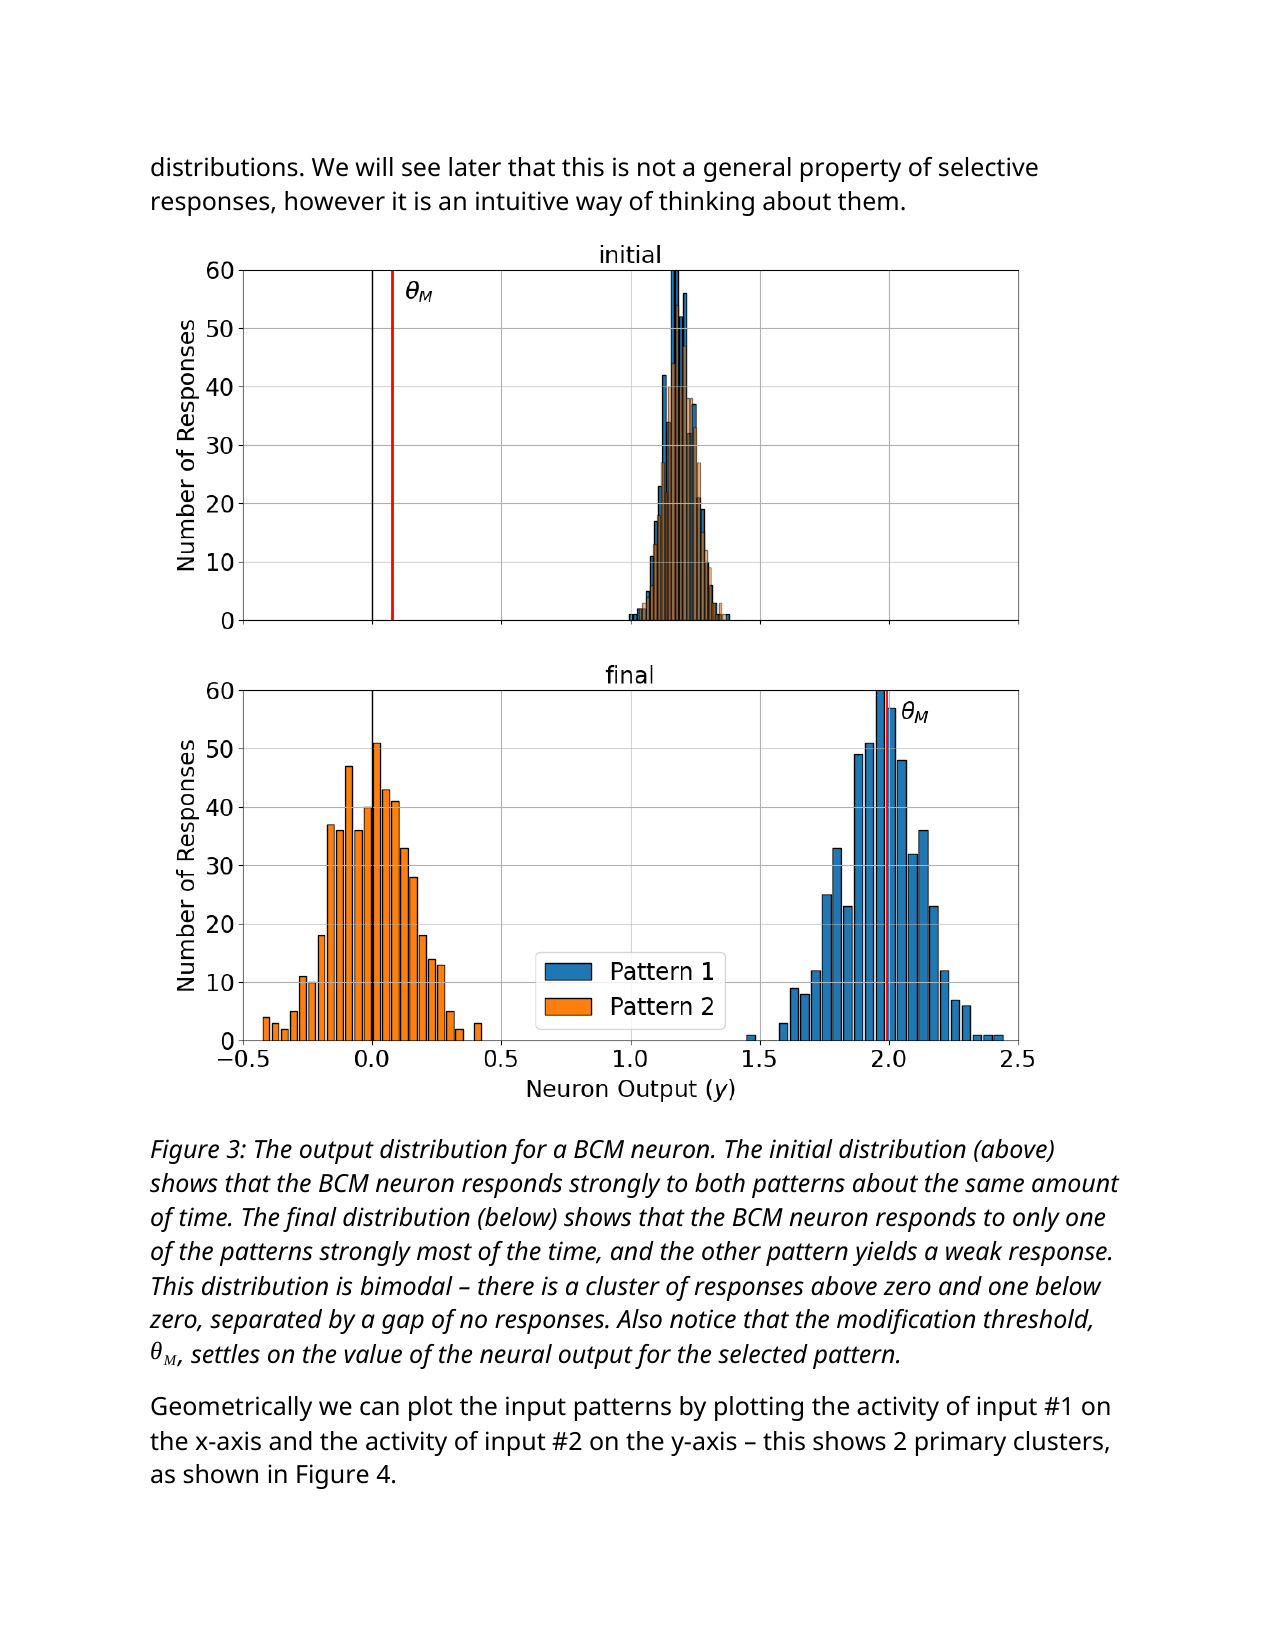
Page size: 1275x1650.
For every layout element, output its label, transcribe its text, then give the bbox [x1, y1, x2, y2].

text Figure 3: The output distribution for a BCM neuron. The initial distribution (above) shows that the BCM neuron responds strongly to both patterns about the same amount of time. The final distribution (below) shows that the BCM neuron responds to only one of the patterns strongly most of the time, and the other pattern yields a weak response. This distribution is bimodal – there is a cluster of responses above zero and one below zero, separated by a gap of no responses. Also notice that the modification threshold, , settles on the value of the neural output for the selected pattern. [150, 1132, 1125, 1370]
picture [168, 236, 1044, 1111]
text Geometrically we can plot the input patterns by plotting the activity of input #1 on the x-axis and the activity of input #2 on the y-axis – this shows 2 primary clusters, as shown in Figure 4. [150, 1389, 1125, 1491]
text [150, 150, 1125, 218]
